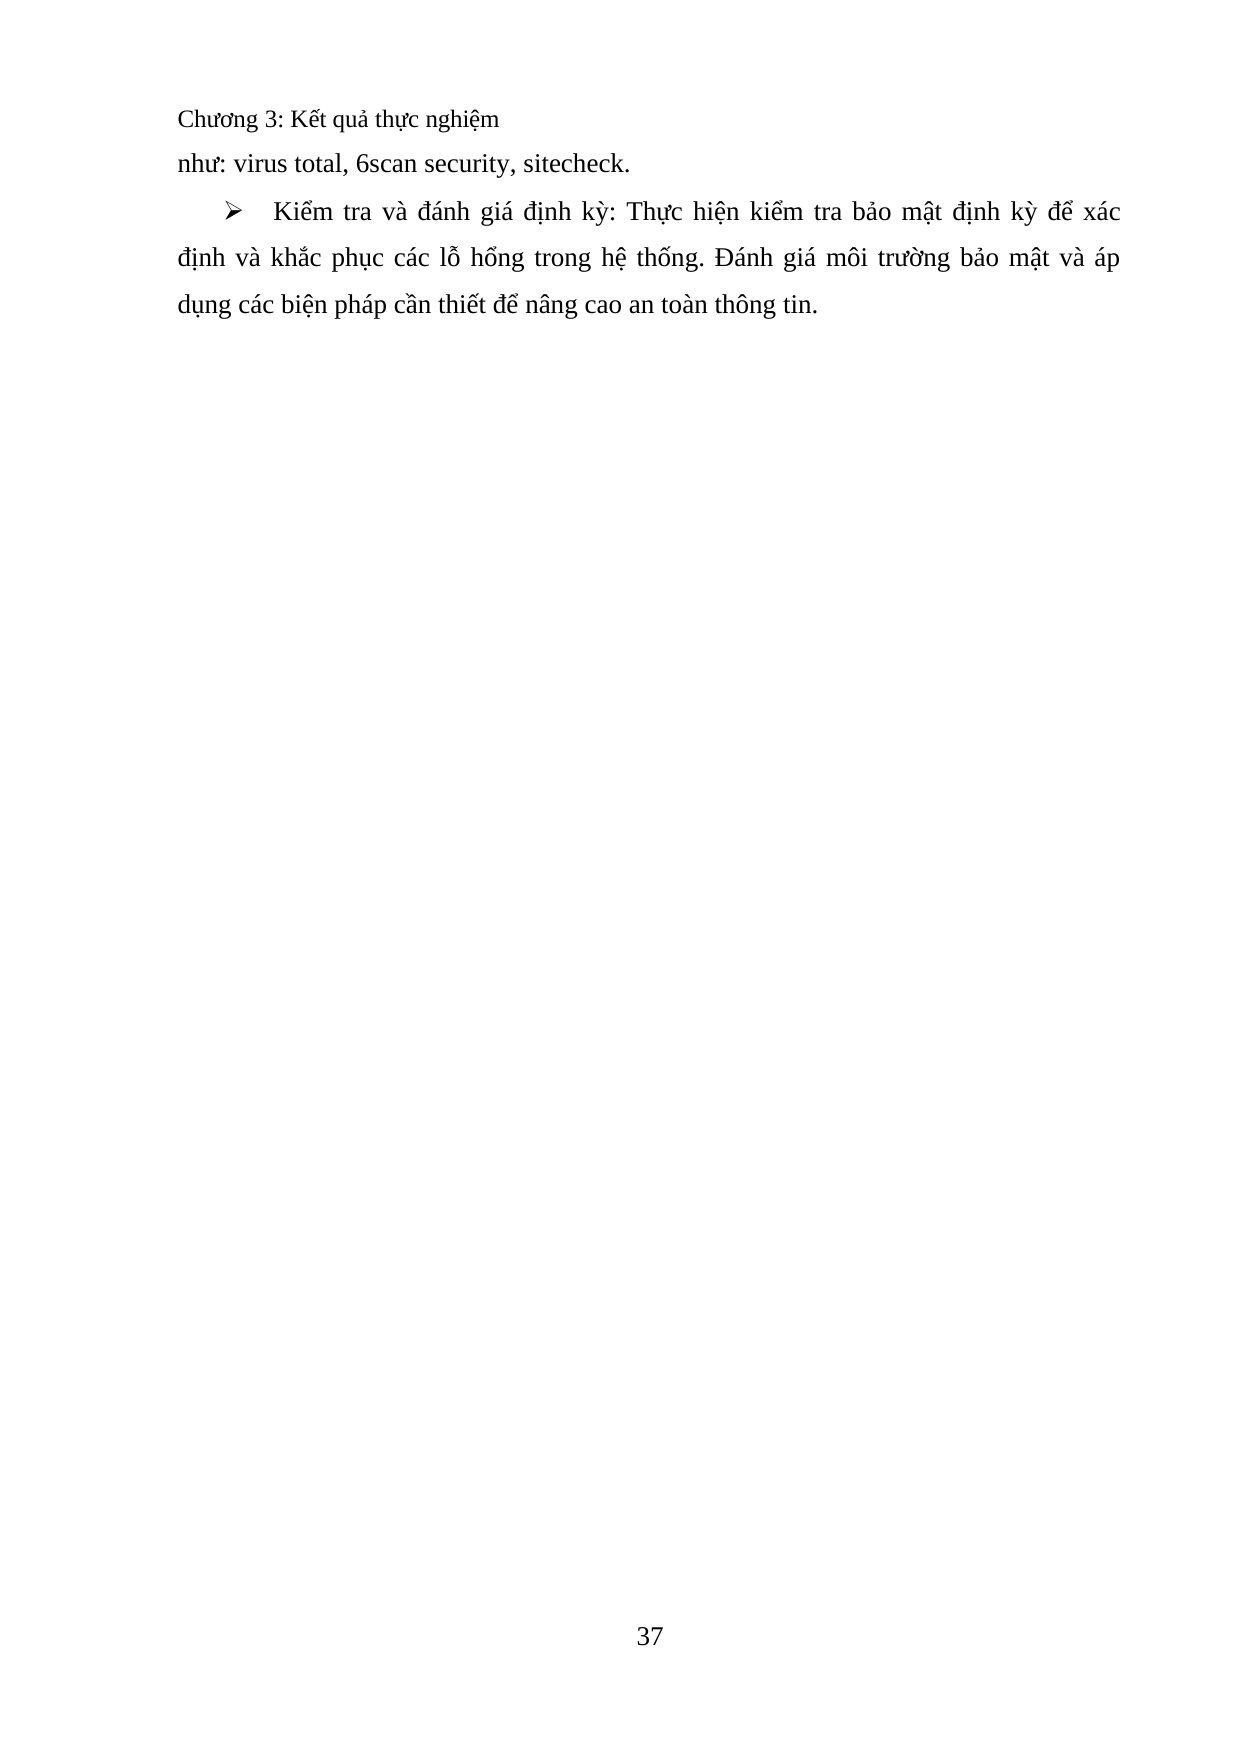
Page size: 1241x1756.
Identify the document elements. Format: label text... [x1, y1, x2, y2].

list Kiểm tra và đánh giá định kỳ: Thực hiện kiểm tra bảo mật định kỳ để xác định và khắc phục các lỗ hổng trong hệ thống. Đánh giá môi trường bảo mật và áp dụng các biện pháp cần thiết để nâng cao an toàn thông tin. [177, 195, 1122, 319]
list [177, 148, 1122, 179]
